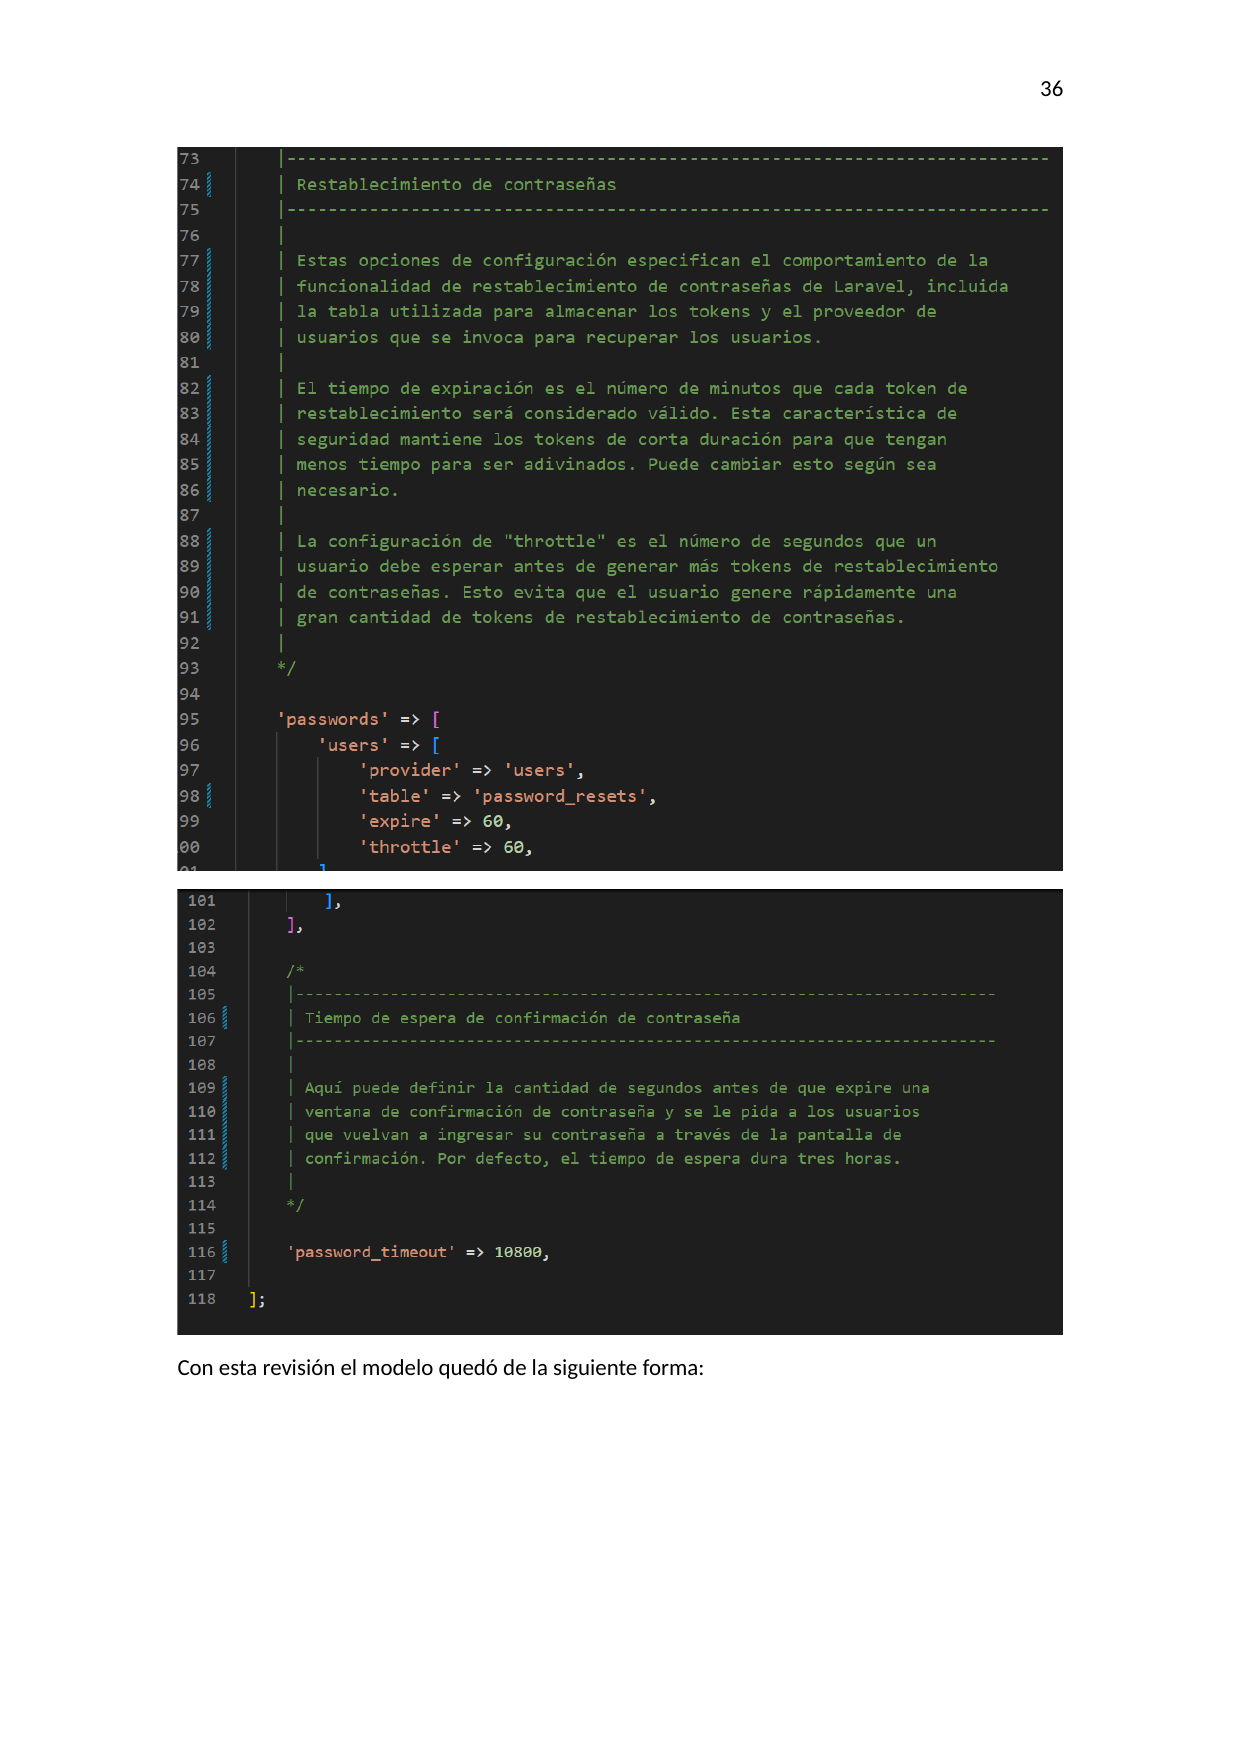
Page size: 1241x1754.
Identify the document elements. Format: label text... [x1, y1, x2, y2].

picture [177, 889, 1063, 1335]
text Con esta revisión el modelo quedó de la siguiente forma: [177, 1353, 1063, 1381]
picture [177, 147, 1063, 871]
